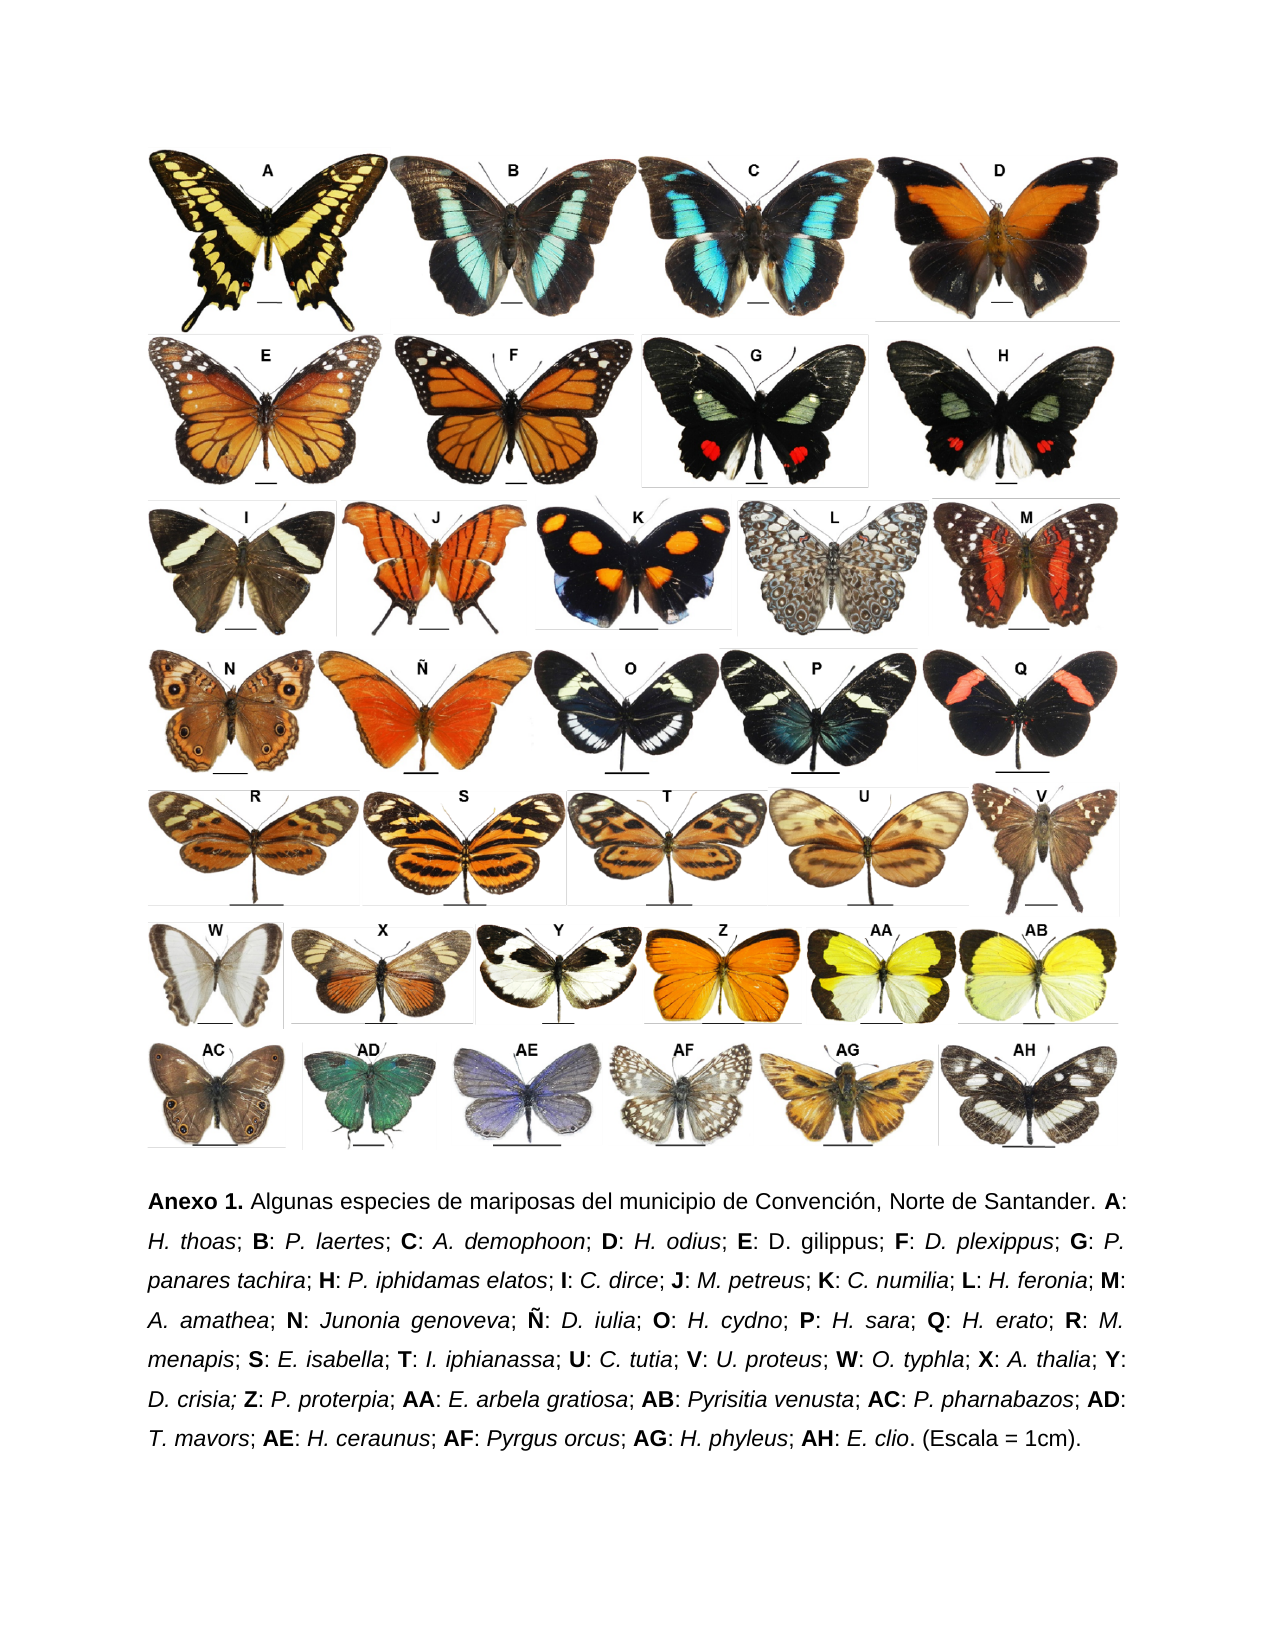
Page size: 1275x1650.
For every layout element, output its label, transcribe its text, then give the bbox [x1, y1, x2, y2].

picture [147, 147, 1120, 1150]
text Anexo 1. Algunas especies de mariposas del municipio de Convención, Norte de Santander. A: H. thoas; B: P. laertes; C: A. demophoon; D: H. odius; E: D. gilippus; F: D. plexippus; G: P. panares tachira; H: P. iphidamas elatos; I: C. dirce; J: M. petreus; K: C. numilia; L: H. feronia; M: A. amathea; N: Junonia genoveva; Ñ: D. iulia; O: H. cydno; P: H. sara; Q: H. erato; R: M. menapis; S: E. isabella; T: I. iphianassa; U: C. tutia; V: U. proteus; W: O. typhla; X: A. thalia; Y: D. crisia; Z: P. proterpia; AA: E. arbela gratiosa; AB: Pyrisitia venusta; AC: P. pharnabazos; AD: T. mavors; AE: H. ceraunus; AF: Pyrgus orcus; AG: H. phyleus; AH: E. clio. (Escala = 1cm). [148, 1188, 1127, 1451]
